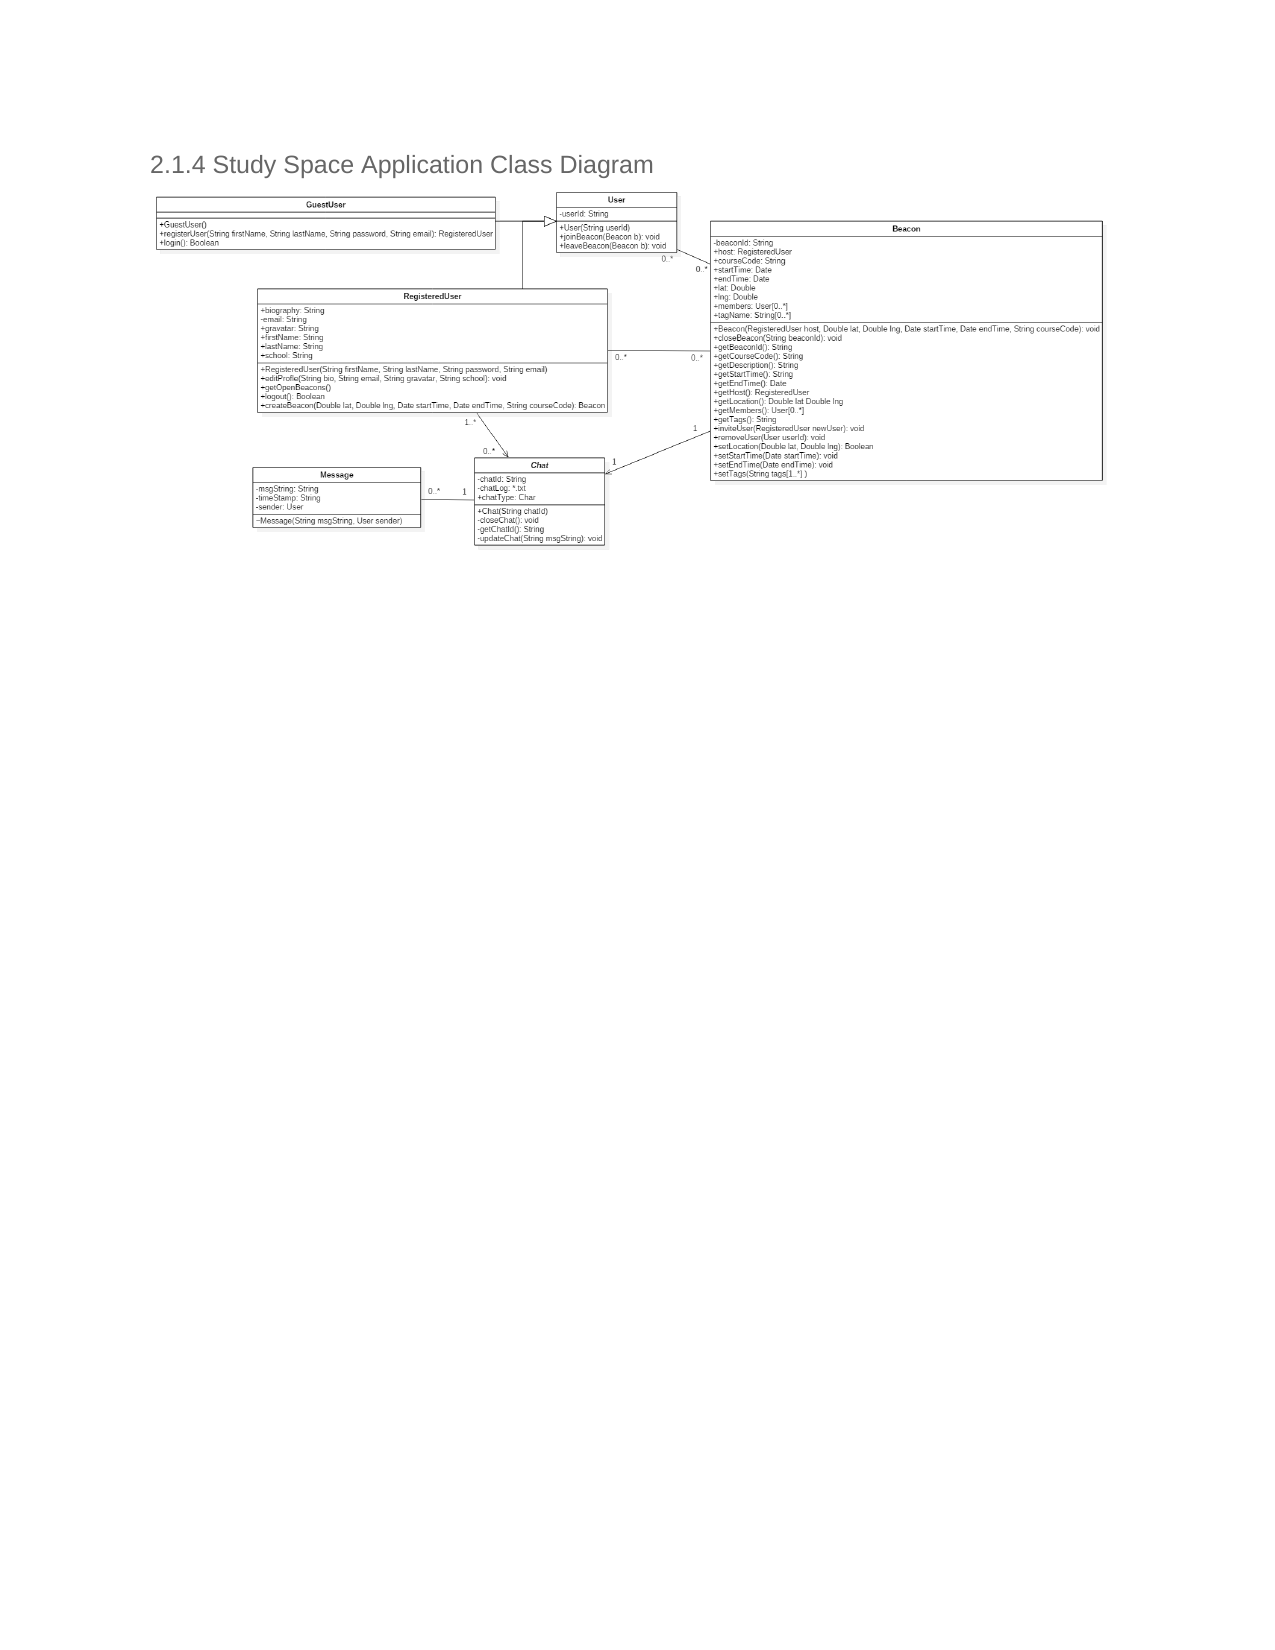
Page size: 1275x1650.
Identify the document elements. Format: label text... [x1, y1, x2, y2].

picture [150, 187, 1125, 569]
subtitle 2.1.4 Study Space Application Class Diagram [150, 150, 1125, 179]
